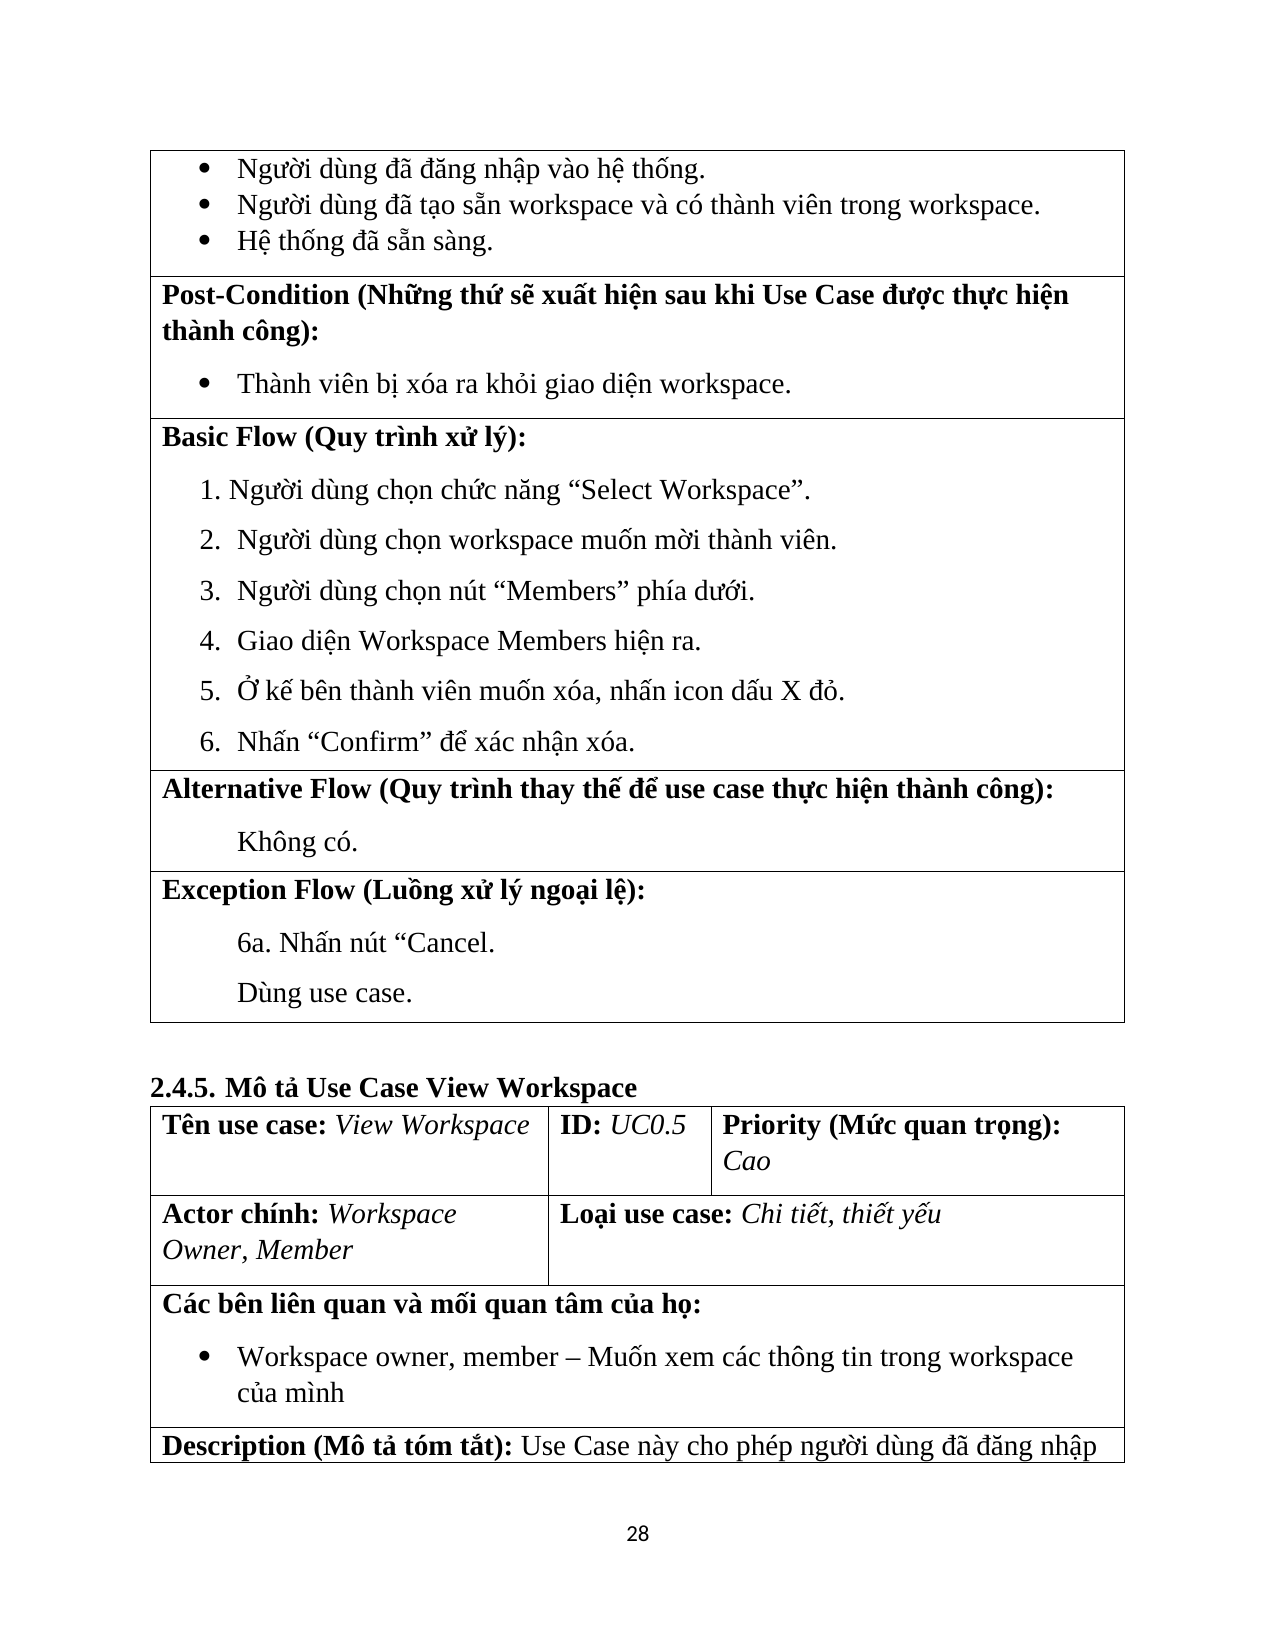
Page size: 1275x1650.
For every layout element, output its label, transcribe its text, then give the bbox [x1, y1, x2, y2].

table_header Priority (Mức quan trọng): Cao [712, 1107, 1124, 1195]
table_cell Basic Flow (Quy trình xử lý): 1. Người dùng chọn chức năng “Select Workspace”. Người dùng chọn workspace muốn mời thành viên. Người dùng chọn nút “Members” phía dưới. Giao diện Workspace Members hiện ra. Ở kế bên thành viên muốn xóa, nhấn icon dấu X đỏ. Nhấn “Confirm” để xác nhận xóa. [151, 419, 1124, 770]
subtitle Mô tả Use Case View Workspace [150, 1070, 1125, 1103]
table_header ID: UC0.5 [549, 1107, 711, 1195]
table_header Tên use case: View Workspace [151, 1107, 548, 1195]
table_cell Các bên liên quan và mối quan tâm của họ: Workspace owner, member – Muốn xem các thông tin trong workspace của mình [151, 1286, 1124, 1427]
table_cell Loại use case: Chi tiết, thiết yếu [549, 1196, 1124, 1285]
table_cell Post-Condition (Những thứ sẽ xuất hiện sau khi Use Case được thực hiện thành công): Thành viên bị xóa ra khỏi giao diện workspace. [151, 277, 1124, 418]
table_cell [151, 151, 1124, 276]
table_cell Exception Flow (Luồng xử lý ngoại lệ): 6a. Nhấn nút “Cancel. Dùng use case. [151, 872, 1124, 1022]
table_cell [151, 1428, 1124, 1462]
table_cell Actor chính: Workspace Owner, Member [151, 1196, 548, 1285]
table_cell Alternative Flow (Quy trình thay thế để use case thực hiện thành công): Không có. [151, 771, 1124, 871]
